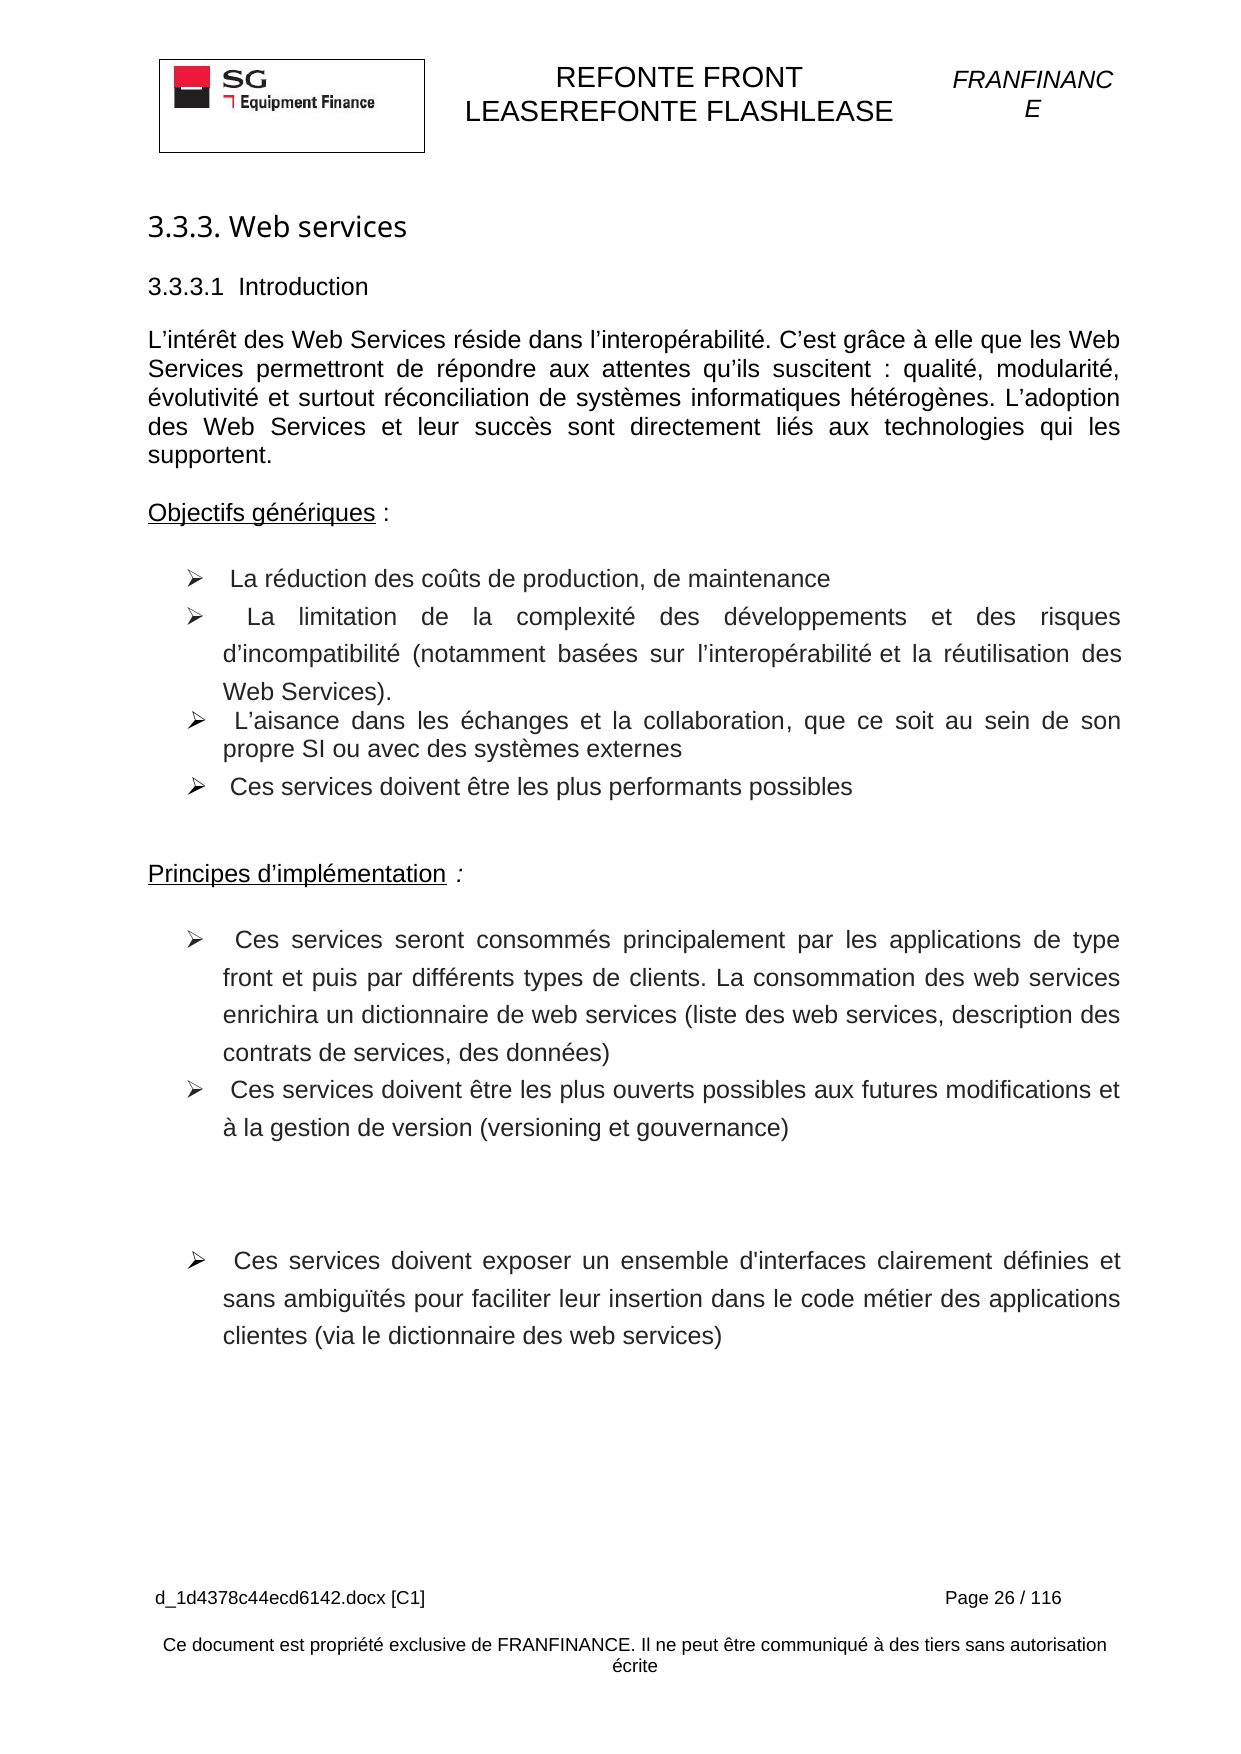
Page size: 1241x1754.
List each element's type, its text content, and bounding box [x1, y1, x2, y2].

list La limitation de la complexité des développements et des risques d’incompatibilité (notamment basées sur l’interopérabilité et la réutilisation des Web Services). [185, 593, 1122, 706]
list L’aisance dans les échanges et la collaboration, que ce soit au sein de son propre SI ou avec des systèmes externes [185, 706, 1122, 763]
text L’intérêt des Web Services réside dans l’interopérabilité. C’est grâce à elle que les Web Services permettront de répondre aux attentes qu’ils suscitent : qualité, modularité, évolutivité et surtout réconciliation de systèmes informatiques hétérogènes. L’adoption des Web Services et leur succès sont directement liés aux technologies qui les supportent. [148, 325, 1122, 469]
list Ces services doivent être les plus ouverts possibles aux futures modifications et à la gestion de version (versioning et gouvernance) [185, 1067, 1122, 1142]
text Objectifs génériques : [148, 498, 1122, 526]
list La réduction des coûts de production, de maintenance [185, 556, 1122, 593]
list Ces services doivent exposer un ensemble d'interfaces clairement définies et sans ambiguïtés pour faciliter leur insertion dans le code métier des applications clientes (via le dictionnaire des web services) [185, 1237, 1122, 1350]
list Ces services seront consommés principalement par les applications de type front et puis par différents types de clients. La consommation des web services enrichira un dictionnaire de web services (liste des web services, description des contrats de services, des données) [185, 917, 1122, 1067]
subtitle Web services [148, 207, 1122, 246]
subtitle Introduction [148, 271, 1122, 300]
list Ces services doivent être les plus performants possibles [185, 763, 1122, 801]
text Principes d’implémentation : [148, 859, 1122, 887]
